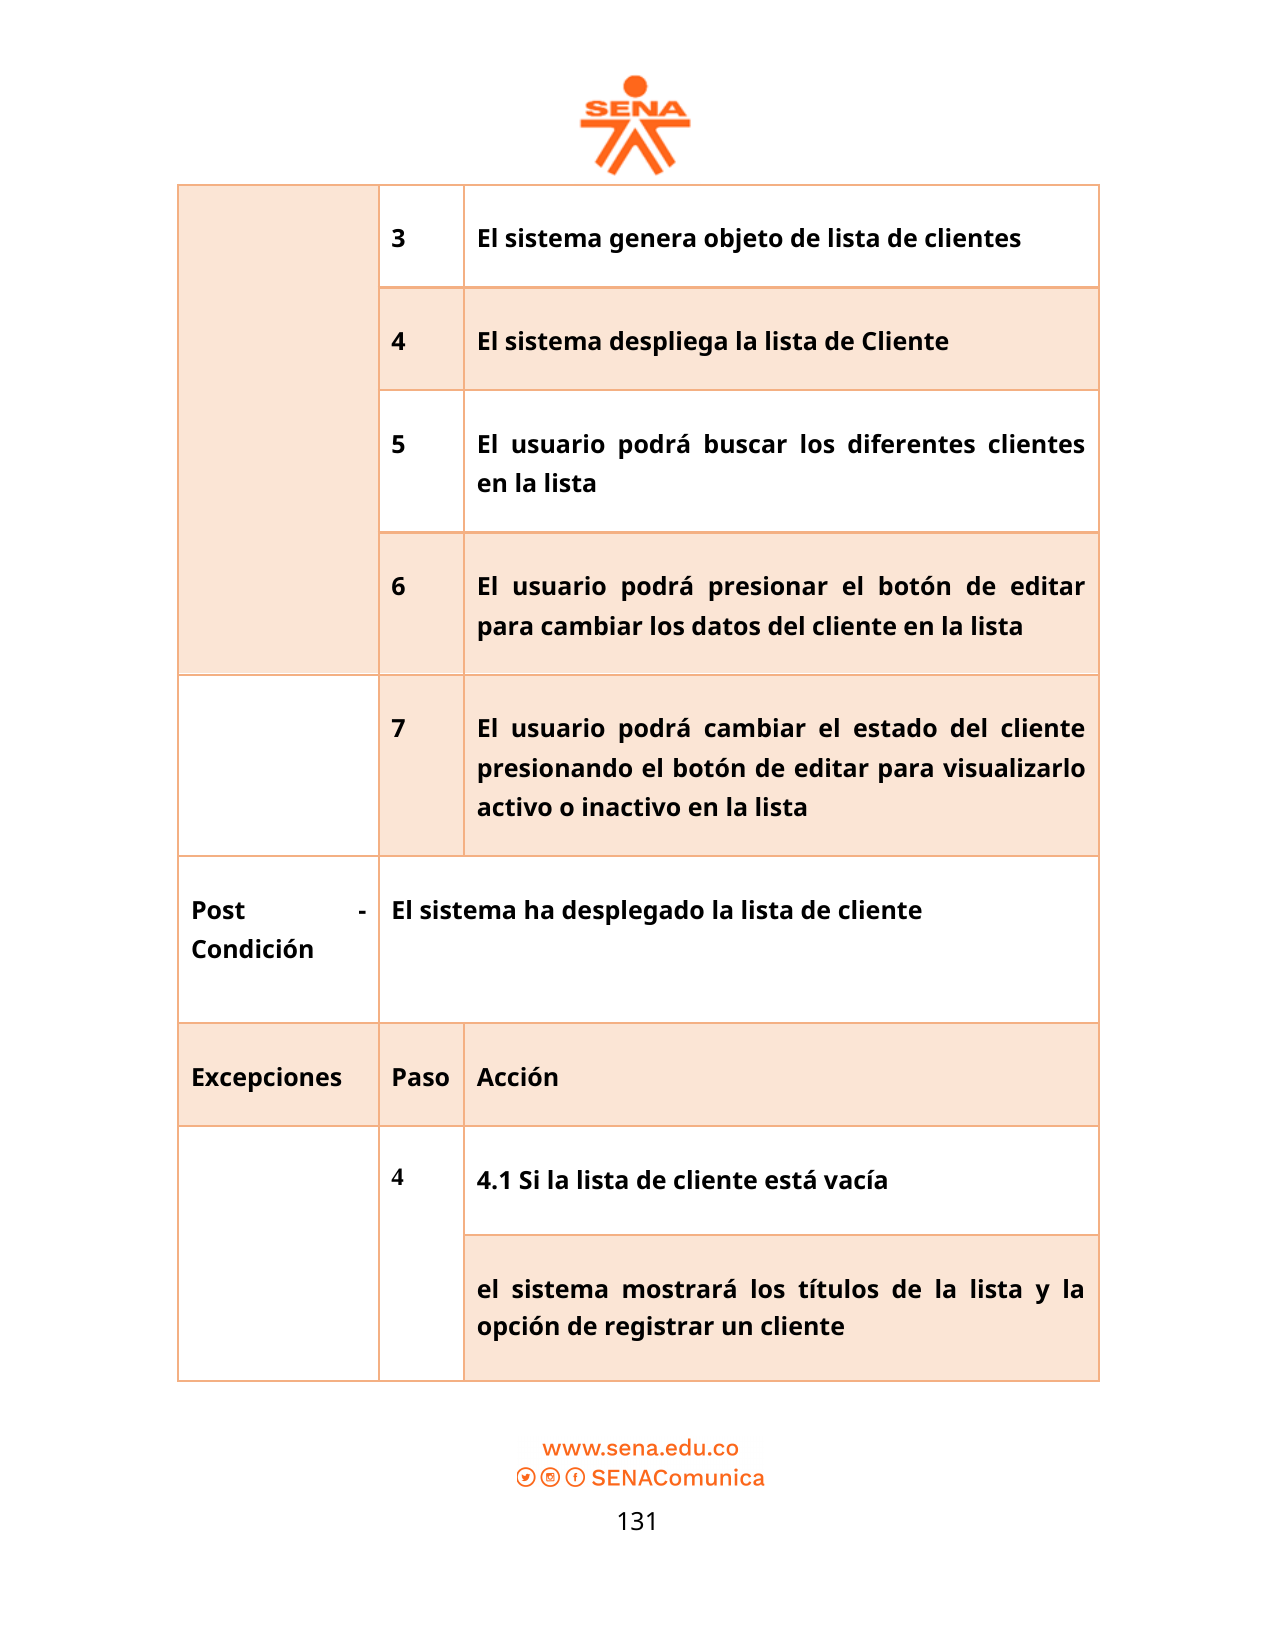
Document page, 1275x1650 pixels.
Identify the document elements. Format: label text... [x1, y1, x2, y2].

picture [517, 1436, 765, 1487]
table_cell 3 [380, 186, 463, 286]
table_cell Post - Condición [179, 857, 378, 1022]
table_cell el sistema mostrará los títulos de la lista y la opción de registrar un cliente [465, 1236, 1098, 1380]
table_cell El sistema despliega la lista de Cliente [465, 289, 1098, 389]
table_cell 4 [380, 289, 463, 389]
table_cell Excepciones [179, 1024, 378, 1125]
table_cell 7 [380, 676, 463, 855]
table_cell El usuario podrá buscar los diferentes clientes en la lista [465, 391, 1098, 531]
table_cell [179, 676, 378, 855]
table_cell [179, 1127, 378, 1380]
table_cell 4 [380, 1127, 463, 1380]
table_cell Acción [465, 1024, 1098, 1125]
table_cell Paso [380, 1024, 463, 1125]
table_cell 4.1 Si la lista de cliente está vacía [465, 1127, 1098, 1234]
table_cell 5 [380, 391, 463, 531]
picture [573, 73, 702, 184]
table_cell El usuario podrá presionar el botón de editar para cambiar los datos del cliente en la lista [465, 534, 1098, 673]
table_cell 6 [380, 534, 463, 673]
table_cell El sistema genera objeto de lista de clientes [465, 186, 1098, 286]
table_cell El sistema ha desplegado la lista de cliente [380, 857, 1098, 1022]
table_cell El usuario podrá cambiar el estado del cliente presionando el botón de editar para visualizarlo activo o inactivo en la lista [465, 676, 1098, 855]
